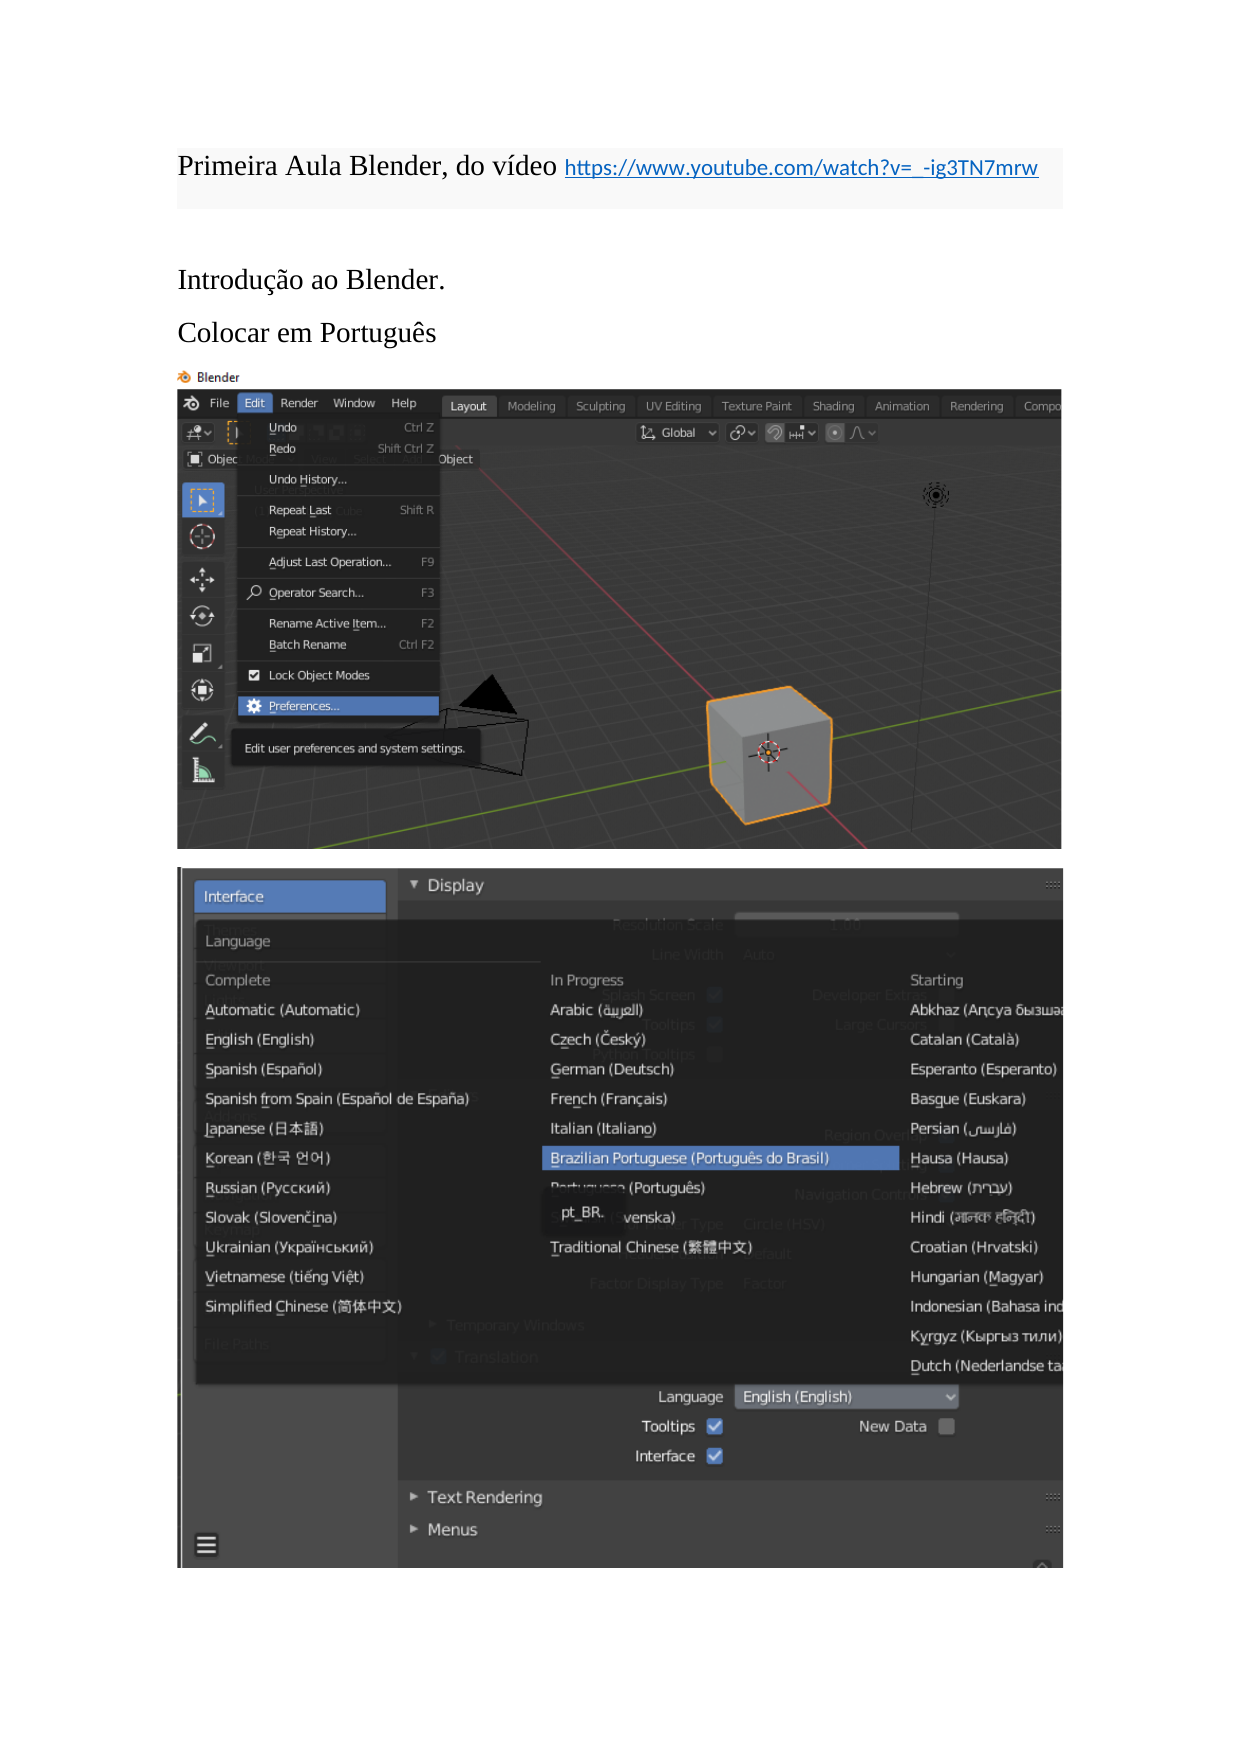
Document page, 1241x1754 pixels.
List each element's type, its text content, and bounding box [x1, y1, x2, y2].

text Introdução ao Blender. [177, 262, 1063, 296]
text Colocar em Português [177, 315, 1063, 348]
picture [177, 367, 1062, 849]
picture [177, 867, 1064, 1568]
text Primeira Aula Blender, do vídeo https://www.youtube.com/watch?v=_-ig3TN7mrw [177, 148, 1063, 181]
